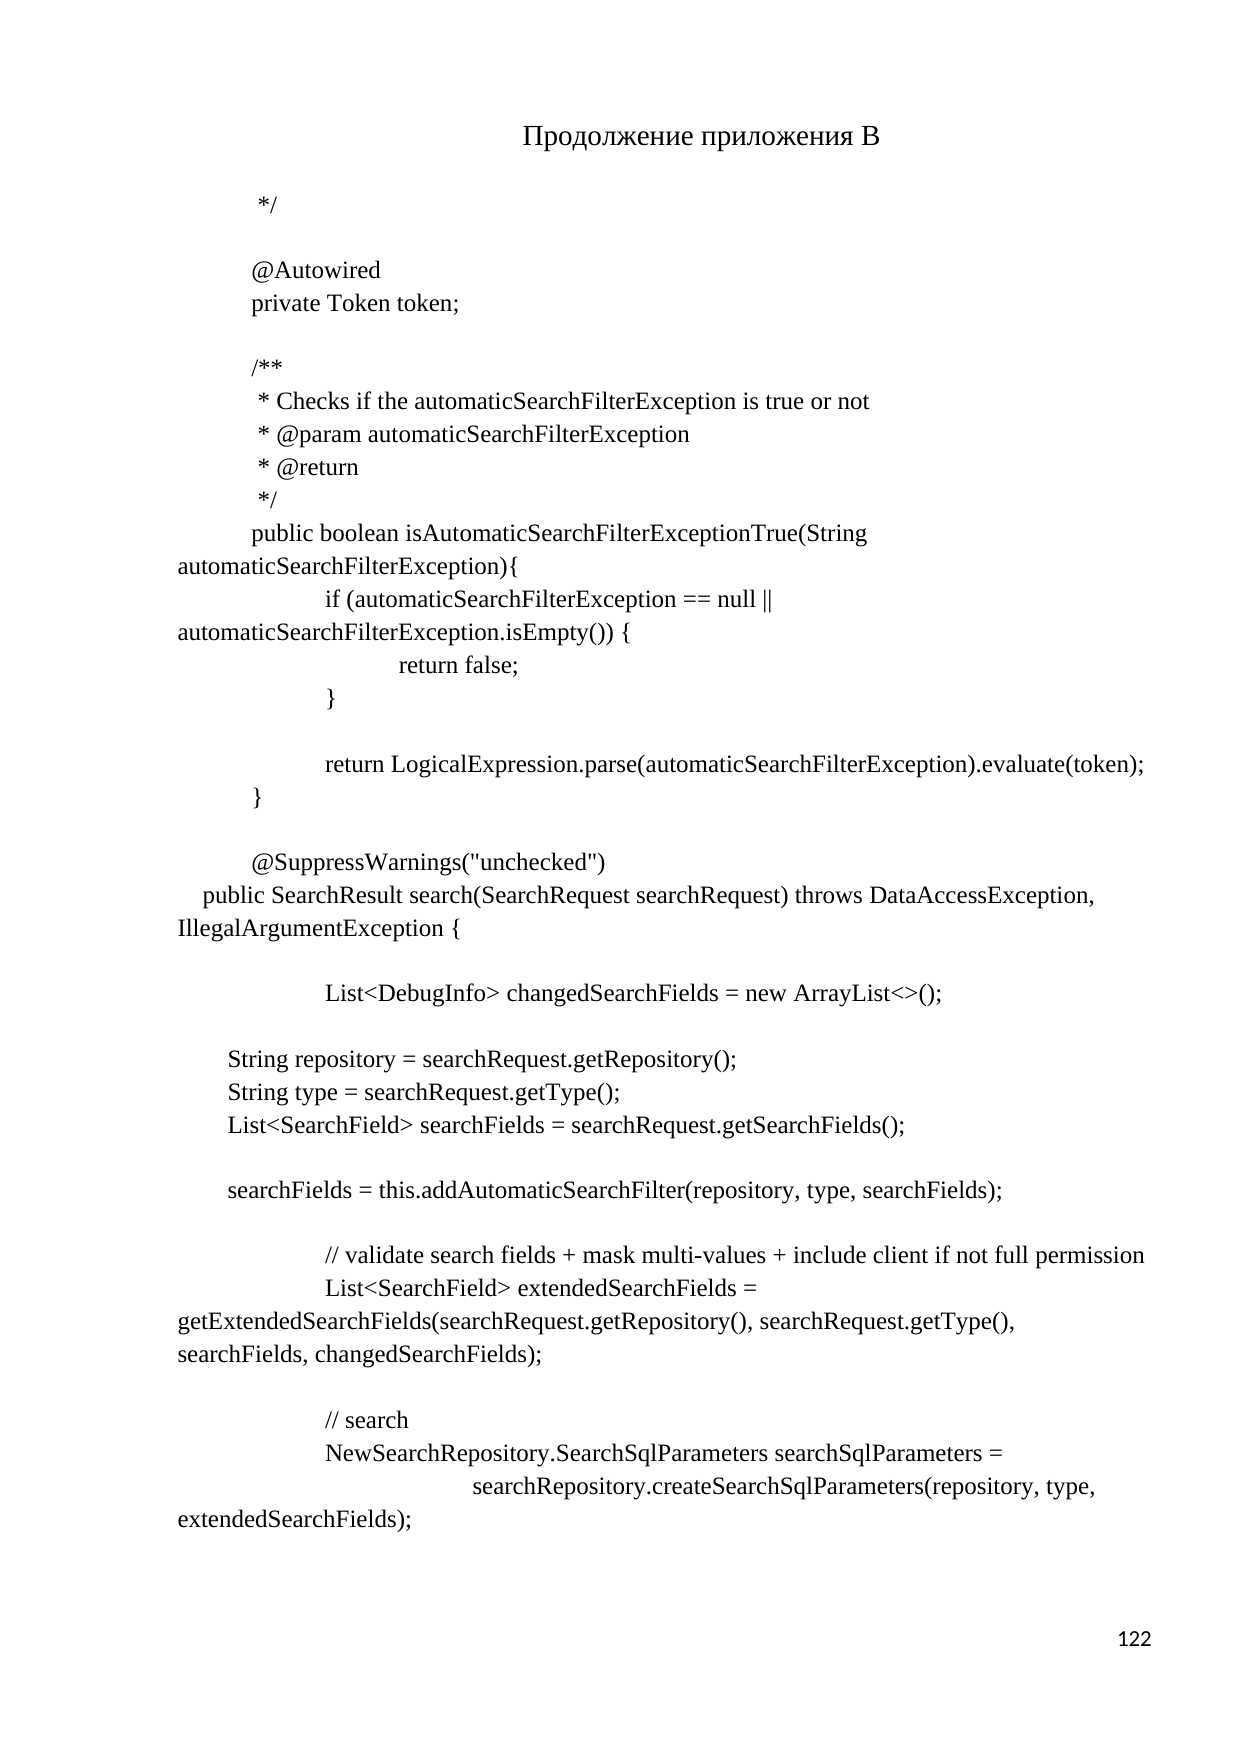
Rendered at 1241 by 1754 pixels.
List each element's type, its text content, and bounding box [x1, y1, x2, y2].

text searchFields = this.addAutomaticSearchFilter(repository, type, searchFields); [177, 1175, 1152, 1204]
text return false; [177, 651, 1152, 679]
text String type = searchRequest.getType(); [177, 1077, 1152, 1106]
text List<SearchField> searchFields = searchRequest.getSearchFields(); [177, 1110, 1152, 1138]
text */ [177, 190, 1152, 218]
text Продолжение приложения В [177, 118, 1152, 152]
text * Checks if the automaticSearchFilterException is true or not [177, 386, 1152, 415]
text // validate search fields + mask multi-values + include client if not full permission [177, 1240, 1152, 1269]
text } [177, 782, 1152, 811]
text NewSearchRepository.SearchSqlParameters searchSqlParameters = [177, 1438, 1152, 1466]
text public SearchResult search(SearchRequest searchRequest) throws DataAccessException, IllegalArgumentException { [177, 880, 1152, 942]
text } [177, 683, 1152, 712]
text searchRepository.createSearchSqlParameters(repository, type, extendedSearchFields); [177, 1471, 1152, 1532]
text String repository = searchRequest.getRepository(); [177, 1044, 1152, 1072]
text @Autowired [177, 255, 1152, 284]
text // search [177, 1405, 1152, 1433]
text * @param automaticSearchFilterException [177, 419, 1152, 448]
text List<SearchField> extendedSearchFields = getExtendedSearchFields(searchRequest.getRepository(), searchRequest.getType(), searchFields, changedSearchFields); [177, 1273, 1152, 1368]
text @SuppressWarnings("unchecked") [177, 847, 1152, 876]
text List<DebugInfo> changedSearchFields = new ArrayList<>(); [177, 978, 1152, 1007]
text /** [177, 353, 1152, 382]
text public boolean isAutomaticSearchFilterExceptionTrue(String automaticSearchFilterException){ [177, 518, 1152, 580]
text private Token token; [177, 288, 1152, 317]
text */ [177, 485, 1152, 514]
text * @return [177, 452, 1152, 481]
text if (automaticSearchFilterException == null || automaticSearchFilterException.isEmpty()) { [177, 584, 1152, 646]
text return LogicalExpression.parse(automaticSearchFilterException).evaluate(token); [177, 749, 1152, 778]
